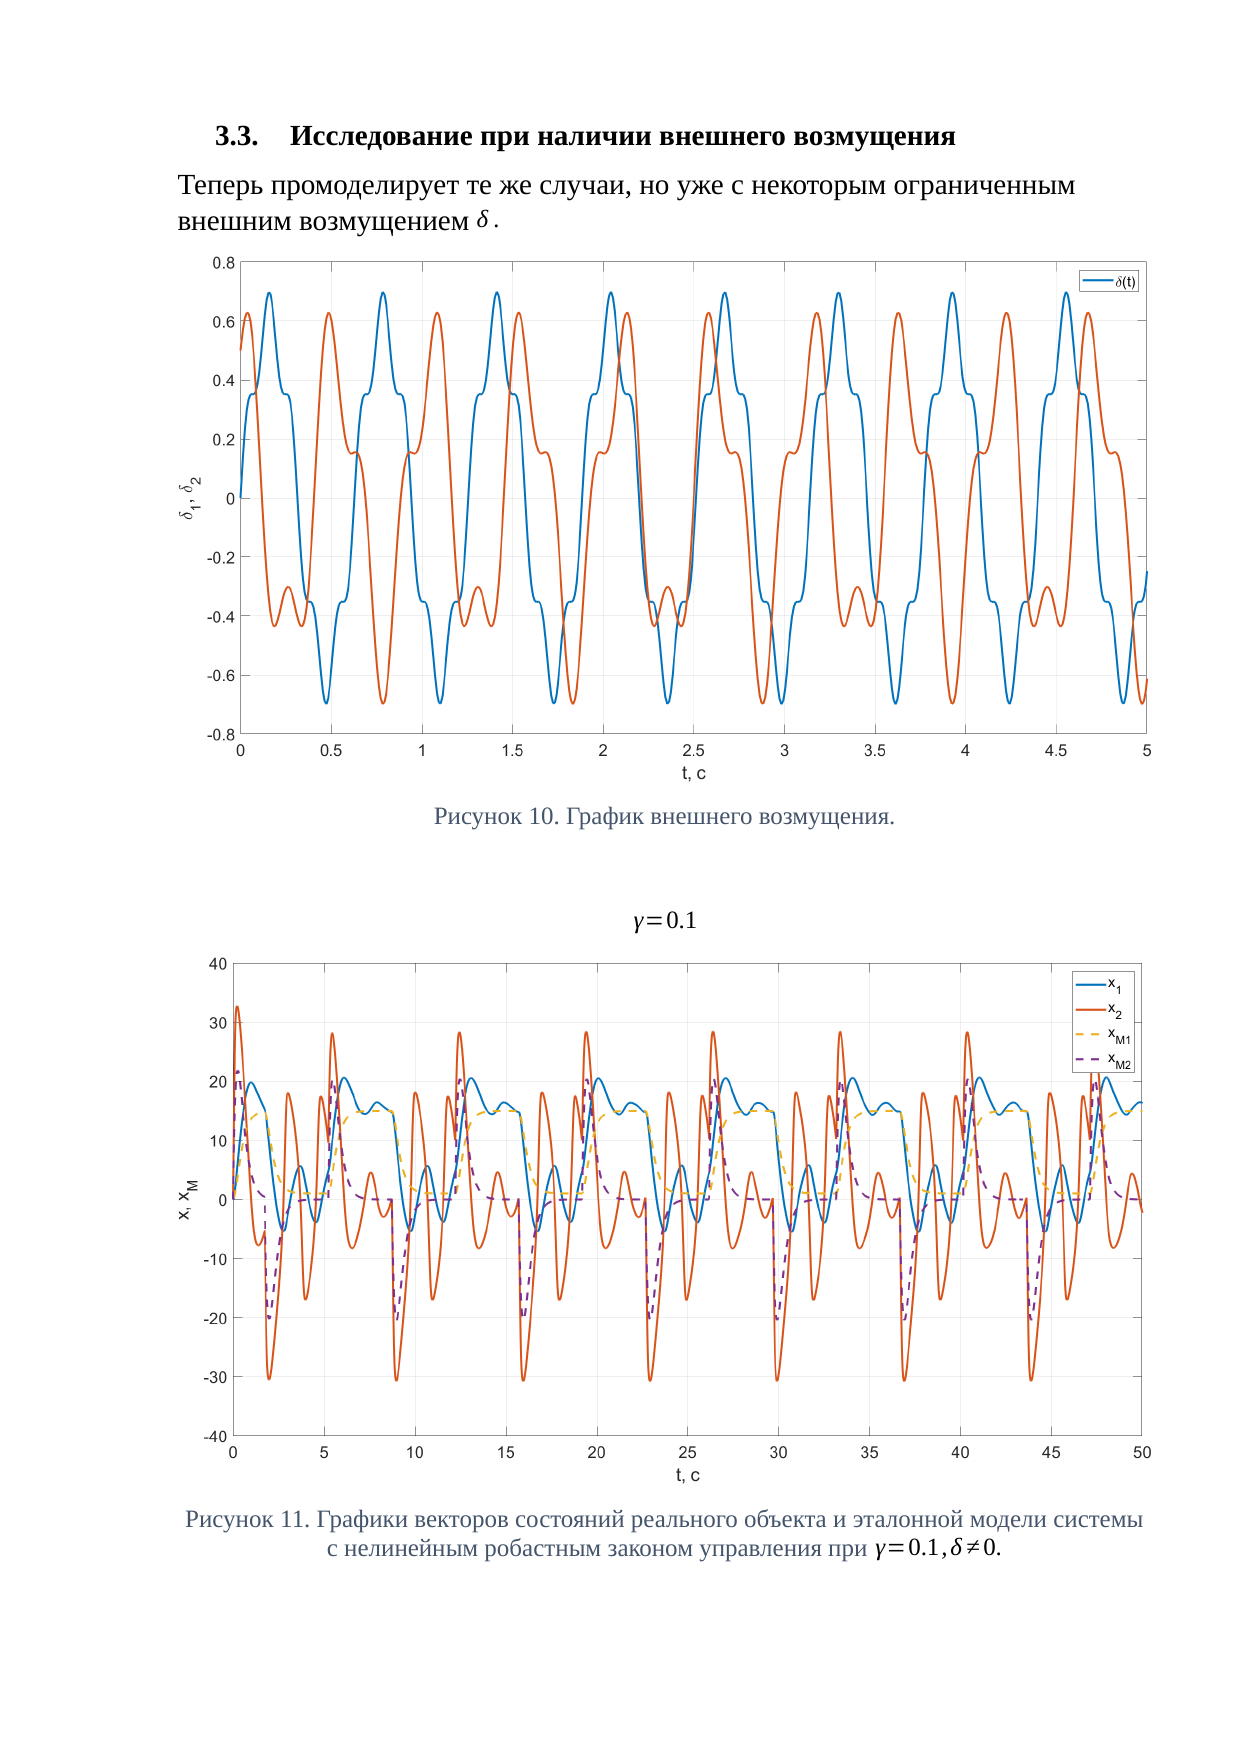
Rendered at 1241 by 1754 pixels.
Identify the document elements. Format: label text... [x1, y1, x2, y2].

text Рисунок 10. График внешнего возмущения. [177, 801, 1152, 830]
text Рисунок 11. Графики векторов состояний реального объекта и эталонной модели системы с нелинейным робастным законом управления при [177, 1504, 1152, 1562]
picture [177, 956, 1152, 1485]
picture [177, 255, 1152, 783]
subtitle Исследование при наличии внешнего возмущения [215, 118, 1152, 152]
text Теперь промоделирует те же случаи, но уже с некоторым ограниченным внешним возмущением [177, 167, 1152, 236]
